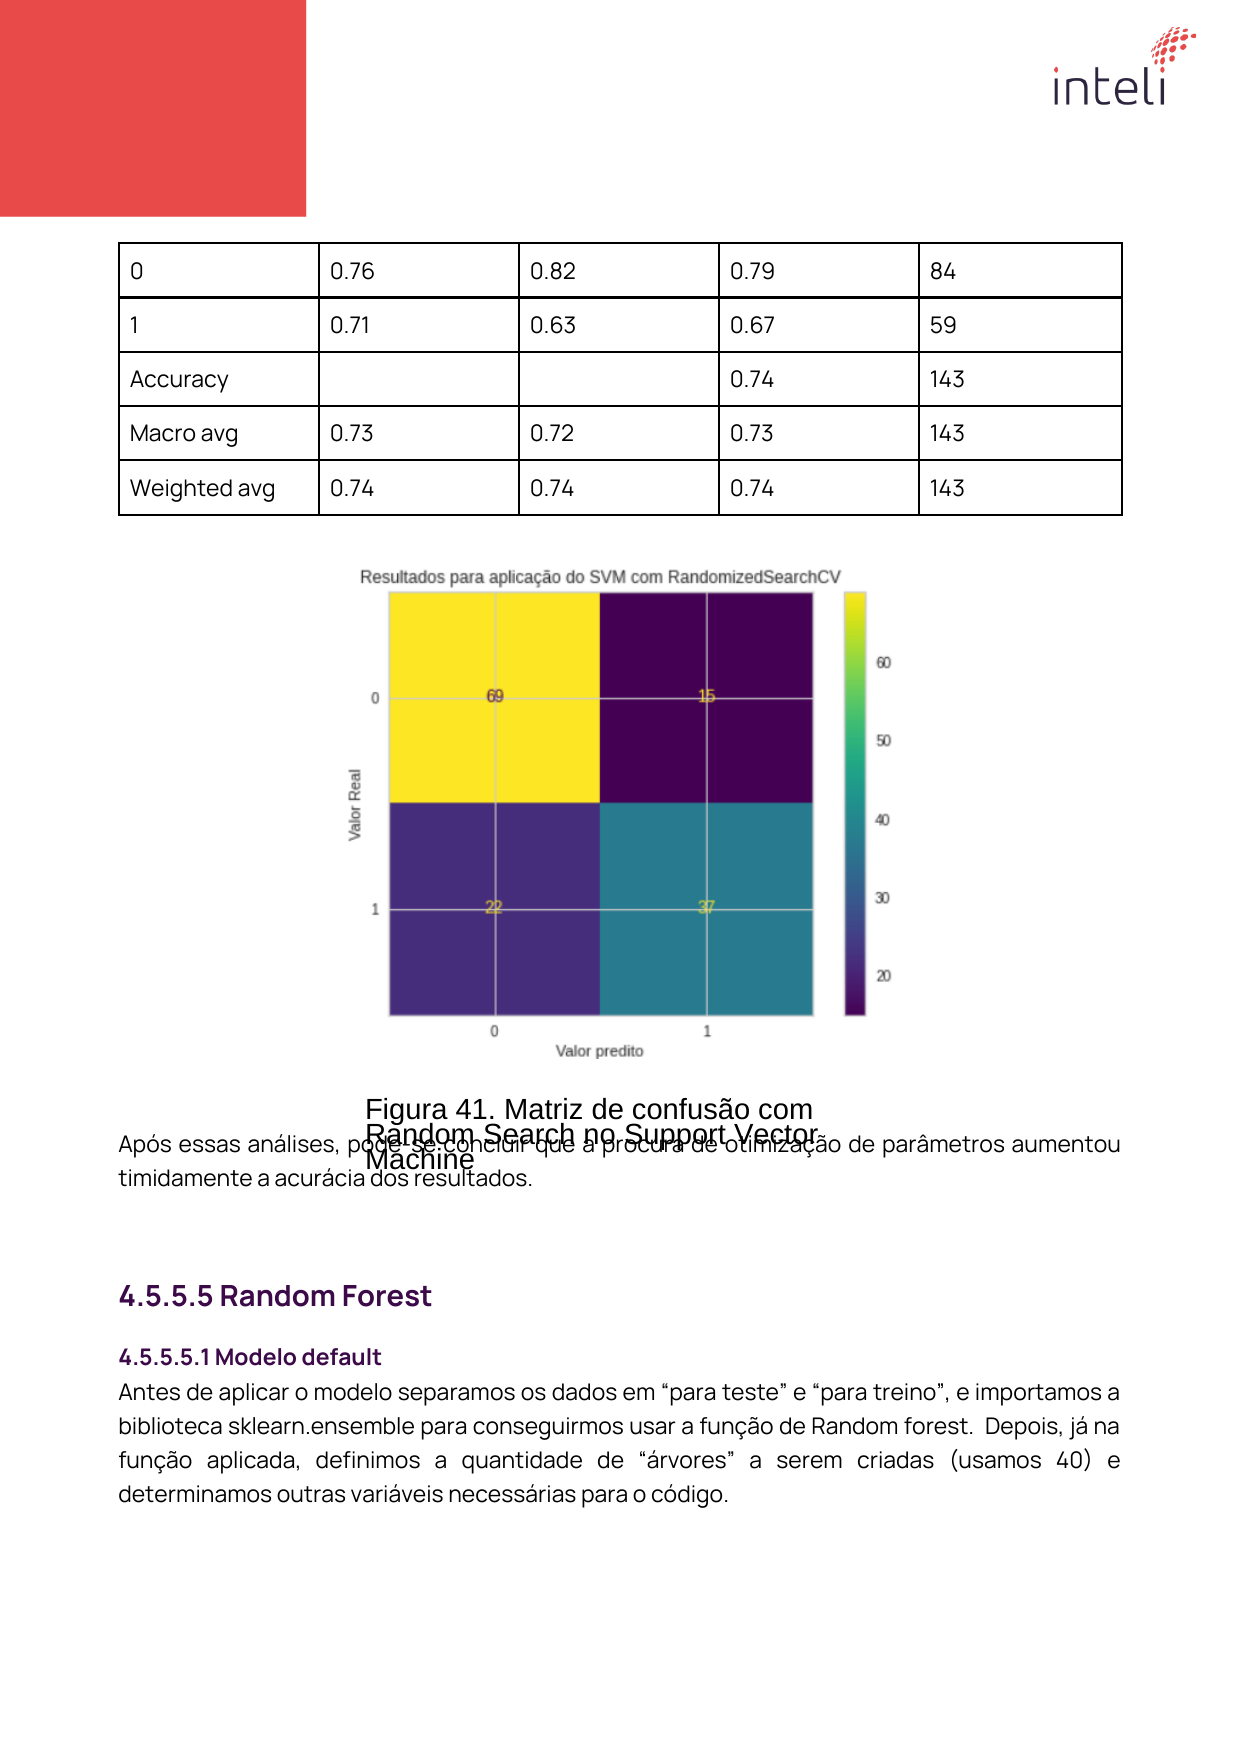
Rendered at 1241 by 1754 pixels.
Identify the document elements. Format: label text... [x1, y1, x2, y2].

table_cell Accuracy [120, 353, 318, 405]
table_cell 1 [120, 299, 318, 351]
table_cell 0.73 [720, 407, 918, 459]
table_cell 0 [120, 244, 318, 296]
table_cell [520, 353, 718, 405]
picture [346, 566, 895, 1059]
subtitle 4.5.5.5.1 Modelo default [118, 1341, 1122, 1372]
table_cell 0.67 [720, 299, 918, 351]
table_cell 0.74 [720, 461, 918, 513]
table_cell 0.82 [520, 244, 718, 296]
picture [1054, 27, 1197, 105]
table_cell 0.72 [520, 407, 718, 459]
table_cell 0.74 [720, 353, 918, 405]
table_cell 59 [920, 299, 1121, 351]
picture [0, 0, 307, 217]
table_cell 0.76 [320, 244, 518, 296]
text Antes de aplicar o modelo separamos os dados em “para teste” e “para treino”, e importamos a biblioteca sklearn.ensemble para conseguirmos usar a função de Random forest. Depois, já na função aplicada, definimos a quantidade de “árvores” a serem criadas (usamos 40) e determinamos outras variáveis necessárias para o código. [118, 1376, 1122, 1509]
table_cell 84 [920, 244, 1121, 296]
table_cell [320, 353, 518, 405]
table_cell 143 [920, 407, 1121, 459]
table_cell 0.74 [320, 461, 518, 513]
subtitle 4.5.5.5 Random Forest [118, 1276, 1122, 1316]
table_cell 0.74 [520, 461, 718, 513]
table_cell 143 [920, 353, 1121, 405]
table_cell 0.63 [520, 299, 718, 351]
table_cell 0.73 [320, 407, 518, 459]
text Após essas análises, pode-se concluir que a procura de otimização de parâmetros aumentou timidamente a acurácia dos resultados. [118, 1128, 1122, 1193]
table_cell 0.71 [320, 299, 518, 351]
table_cell Macro avg [120, 407, 318, 459]
table_cell 143 [920, 461, 1121, 513]
table_cell Weighted avg [120, 461, 318, 513]
table_cell 0.79 [720, 244, 918, 296]
